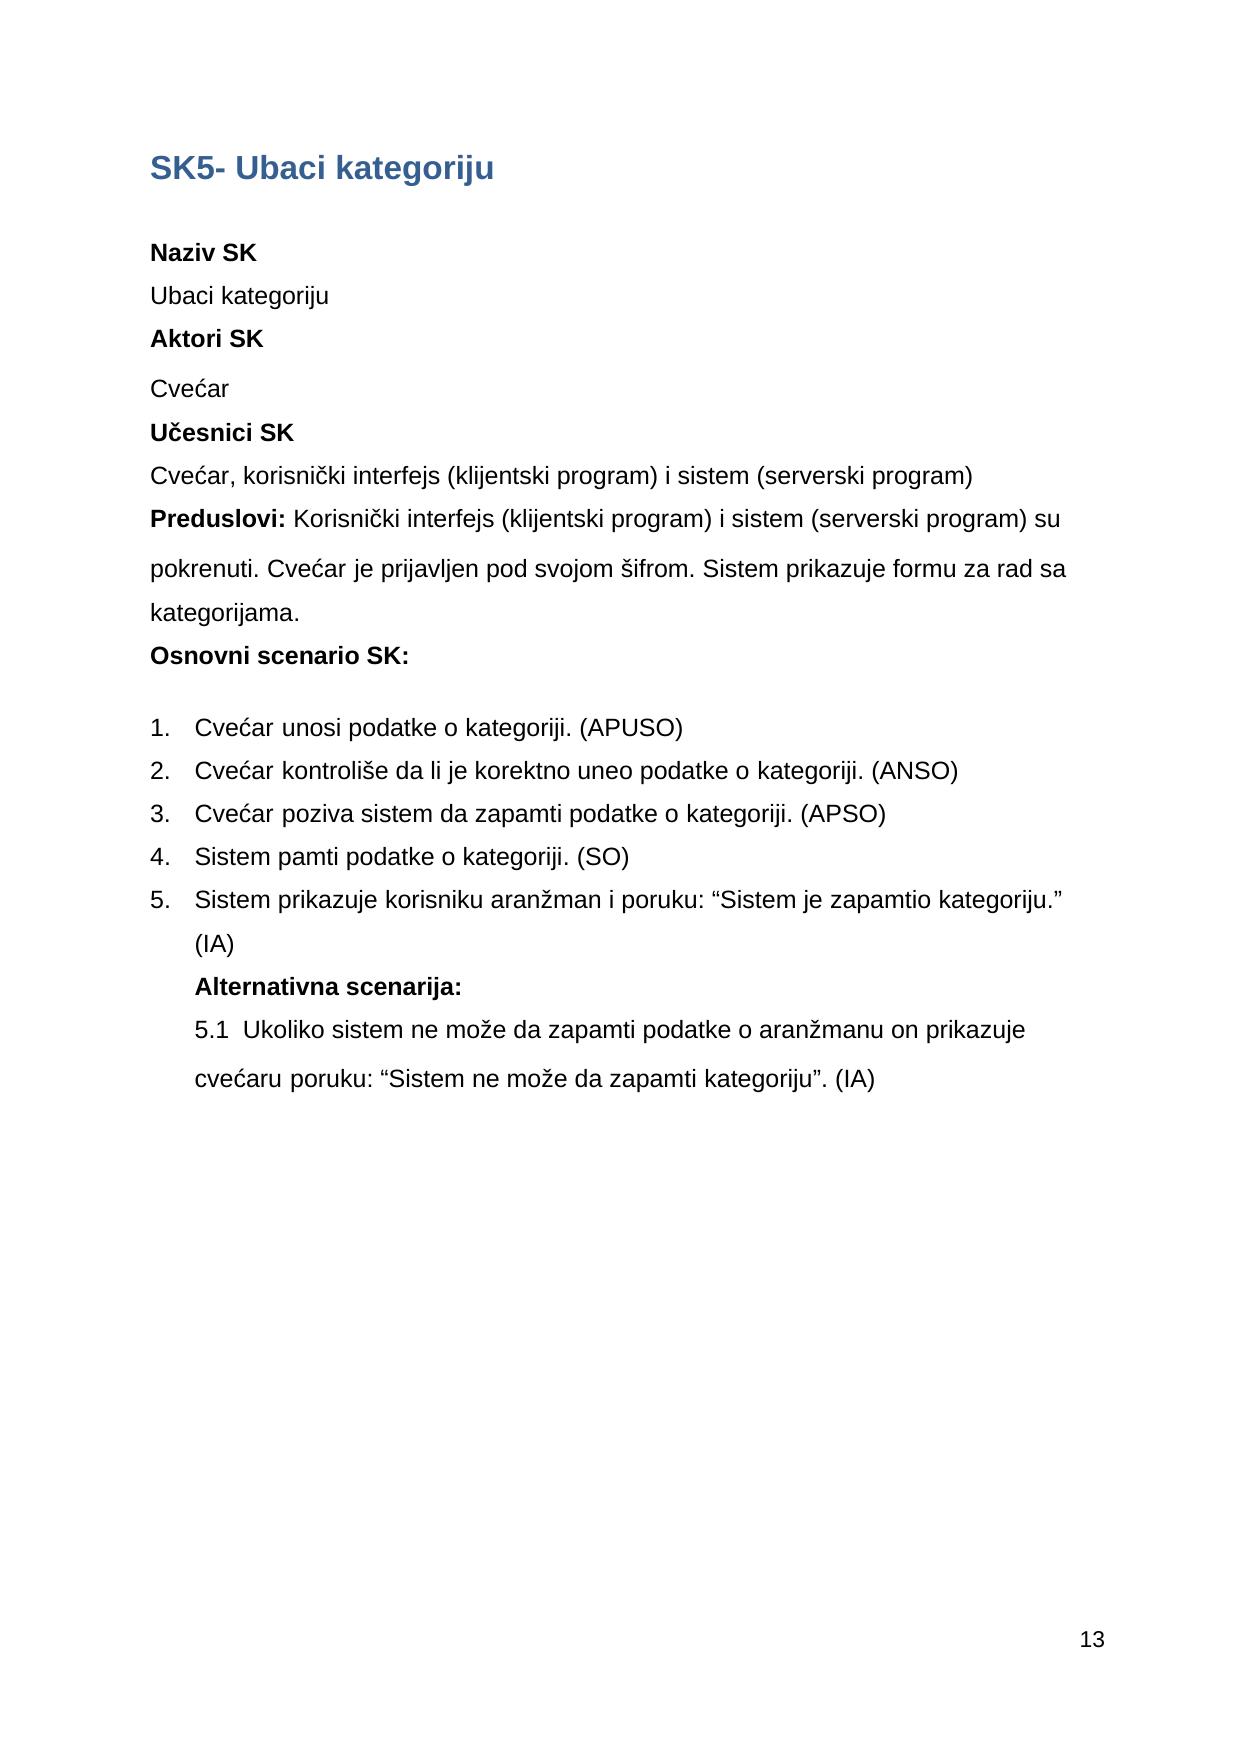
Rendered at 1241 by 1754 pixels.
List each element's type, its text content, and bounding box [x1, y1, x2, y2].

subtitle SK5- Ubaci kategoriju [150, 148, 1105, 187]
list Sistem pamti podatke o kategoriji. (SO) [150, 842, 1105, 871]
list Cvećar kontroliše da li je korektno uneo podatke o kategoriji. (ANSO) [150, 756, 1105, 785]
list Cvećar unosi podatke o kategoriji. (APUSO) [150, 713, 1105, 742]
list Cvećar poziva sistem da zapamti podatke o kategoriji. (APSO) [150, 799, 1105, 828]
subtitle Alternativna scenarija: [194, 972, 1105, 1001]
list Ukoliko sistem ne može da zapamti podatke o aranžmanu on prikazuje cvećaru poruku: “Sistem ne može da zapamti kategoriju”. (IA) [194, 1015, 1090, 1094]
list Sistem prikazuje korisniku aranžman i poruku: “Sistem je zapamtio kategoriju.” [150, 886, 1105, 914]
text Ubaci kategoriju Aktori SK Cvećar Učesnici SK [150, 281, 334, 447]
text (IA) [194, 928, 1105, 957]
text Cvećar, korisnički interfejs (klijentski program) i sistem (serverski program) Preduslovi: Korisnički interfejs (klijentski program) i sistem (serverski program) su pokrenuti. Cvećar je prijavljen pod svojom šifrom. Sistem prikazuje formu za rad sa kategorijama. [150, 461, 1097, 626]
subtitle Osnovni scenario SK: [150, 641, 1105, 669]
subtitle Naziv SK [150, 238, 1105, 267]
